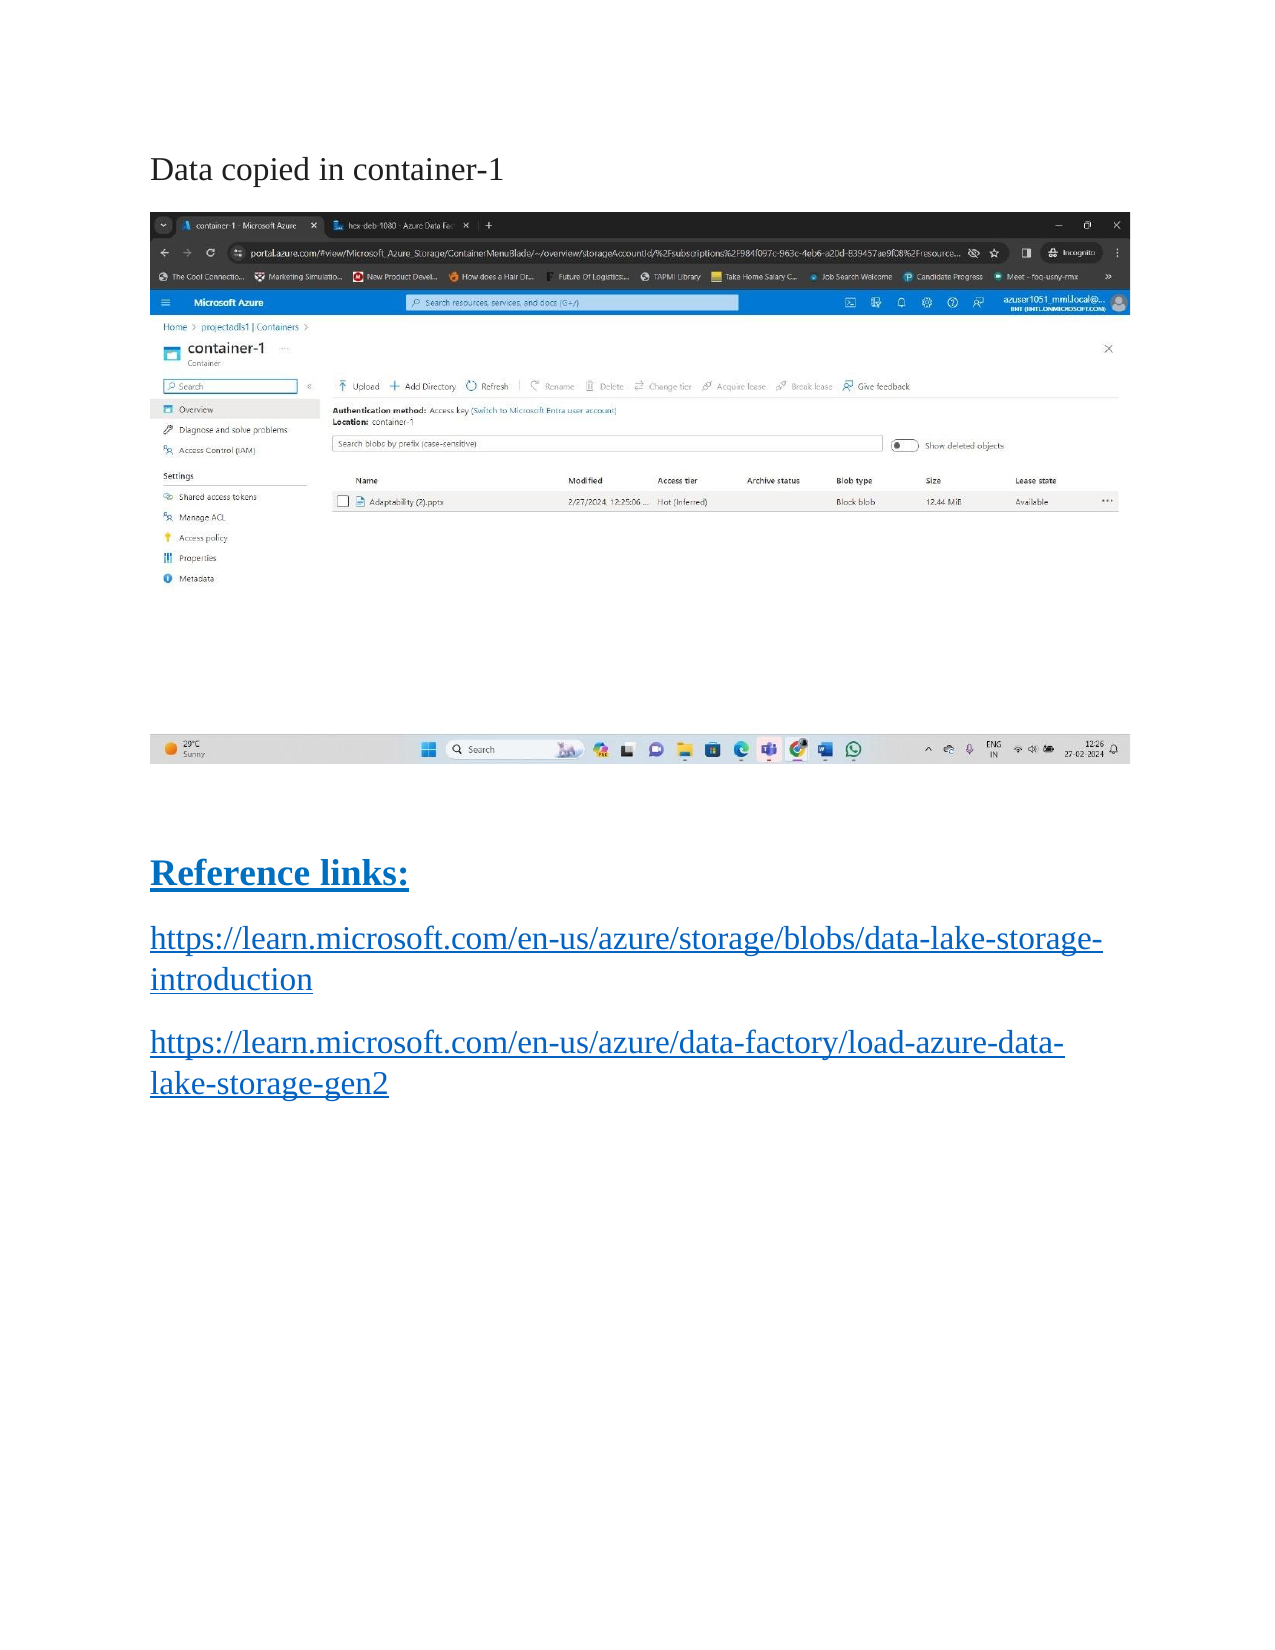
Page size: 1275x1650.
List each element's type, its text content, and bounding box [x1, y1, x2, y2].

picture [150, 212, 1130, 764]
subtitle Reference links: [150, 851, 1148, 894]
text https://learn.microsoft.com/en-us/azure/data-factory/load-azure-data- lake-storage-gen2 [150, 1022, 1073, 1101]
text https://learn.microsoft.com/en-us/azure/storage/blobs/data-lake-storage- introduction [150, 918, 1148, 998]
